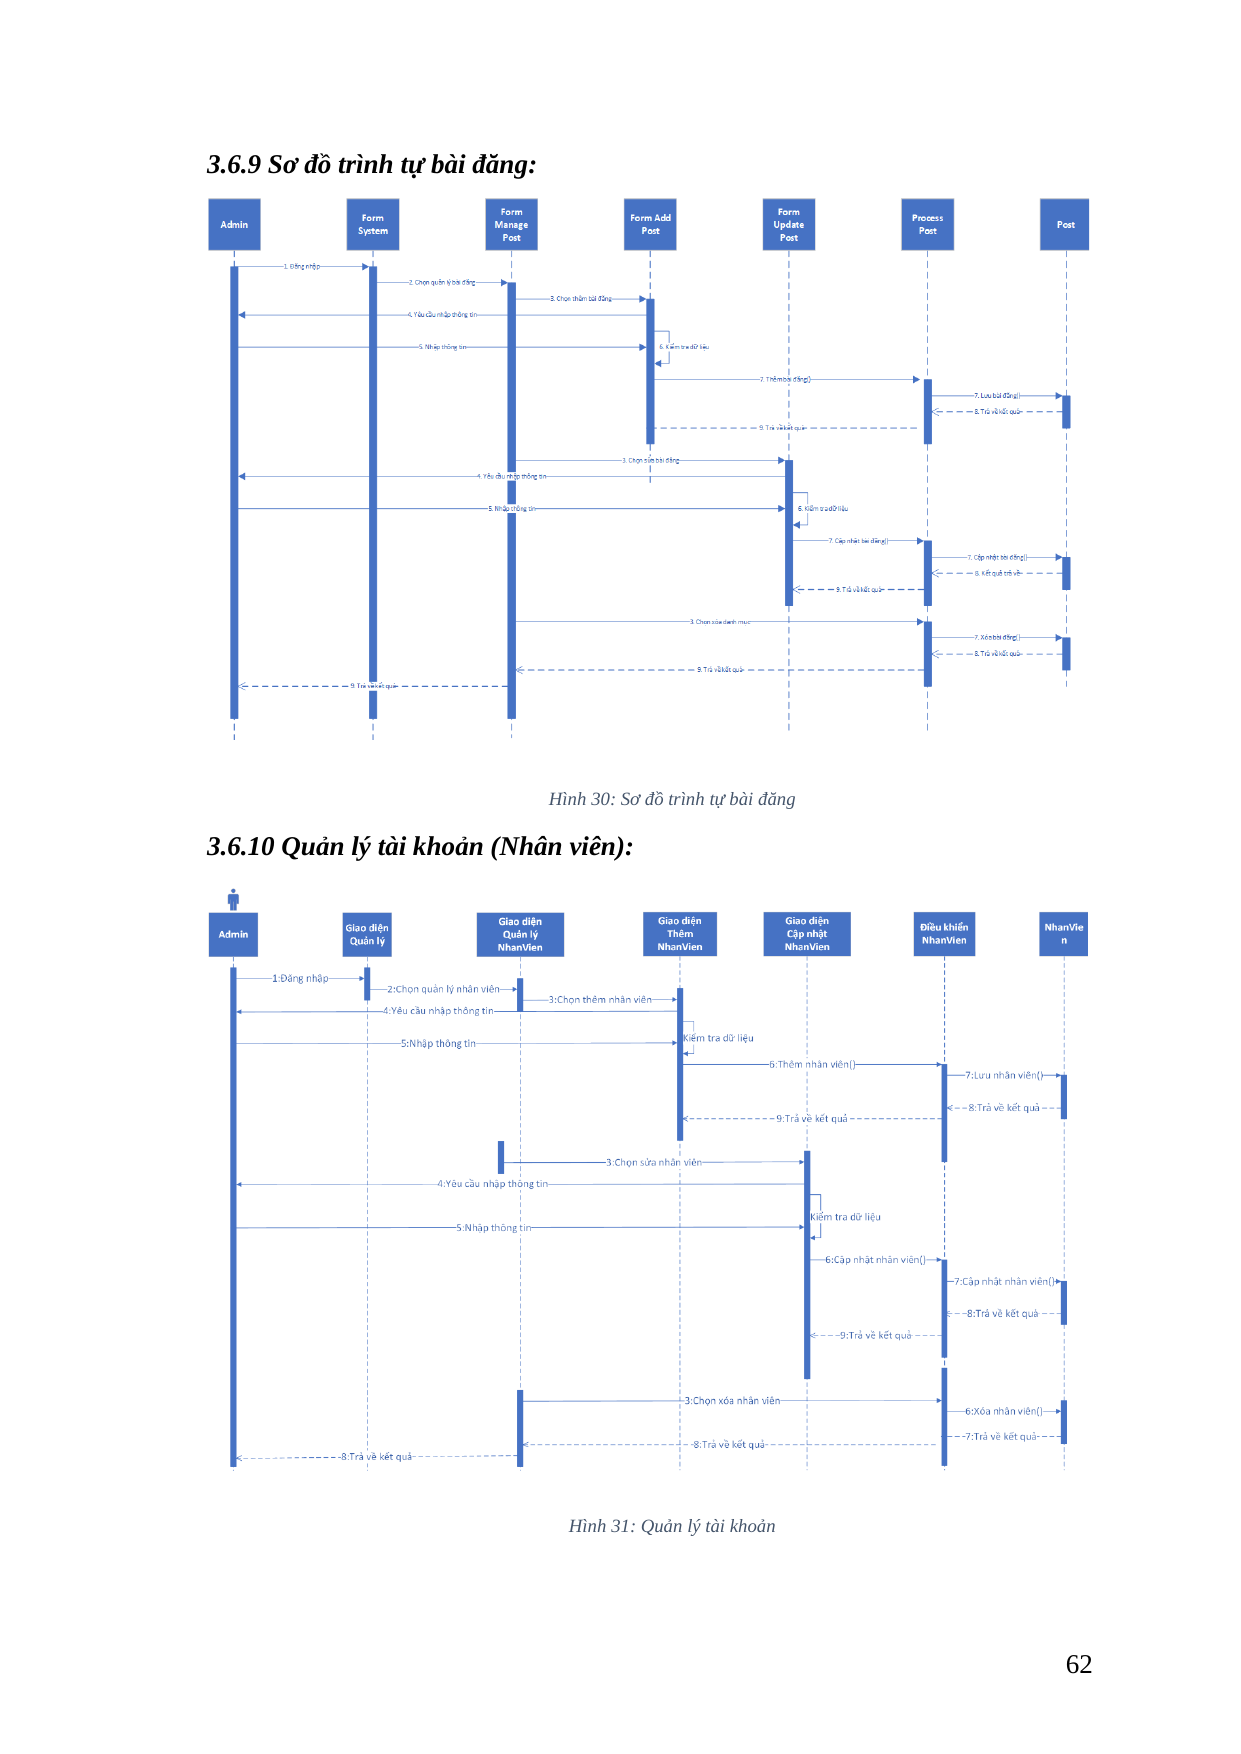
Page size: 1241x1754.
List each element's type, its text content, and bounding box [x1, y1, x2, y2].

picture [208, 888, 1088, 1471]
subtitle 3.6.9 Sơ đồ trình tự bài đăng: [207, 148, 1092, 179]
picture [207, 198, 1089, 739]
subtitle 3.6.10 Quản lý tài khoản (Nhân viên): [207, 830, 1092, 861]
